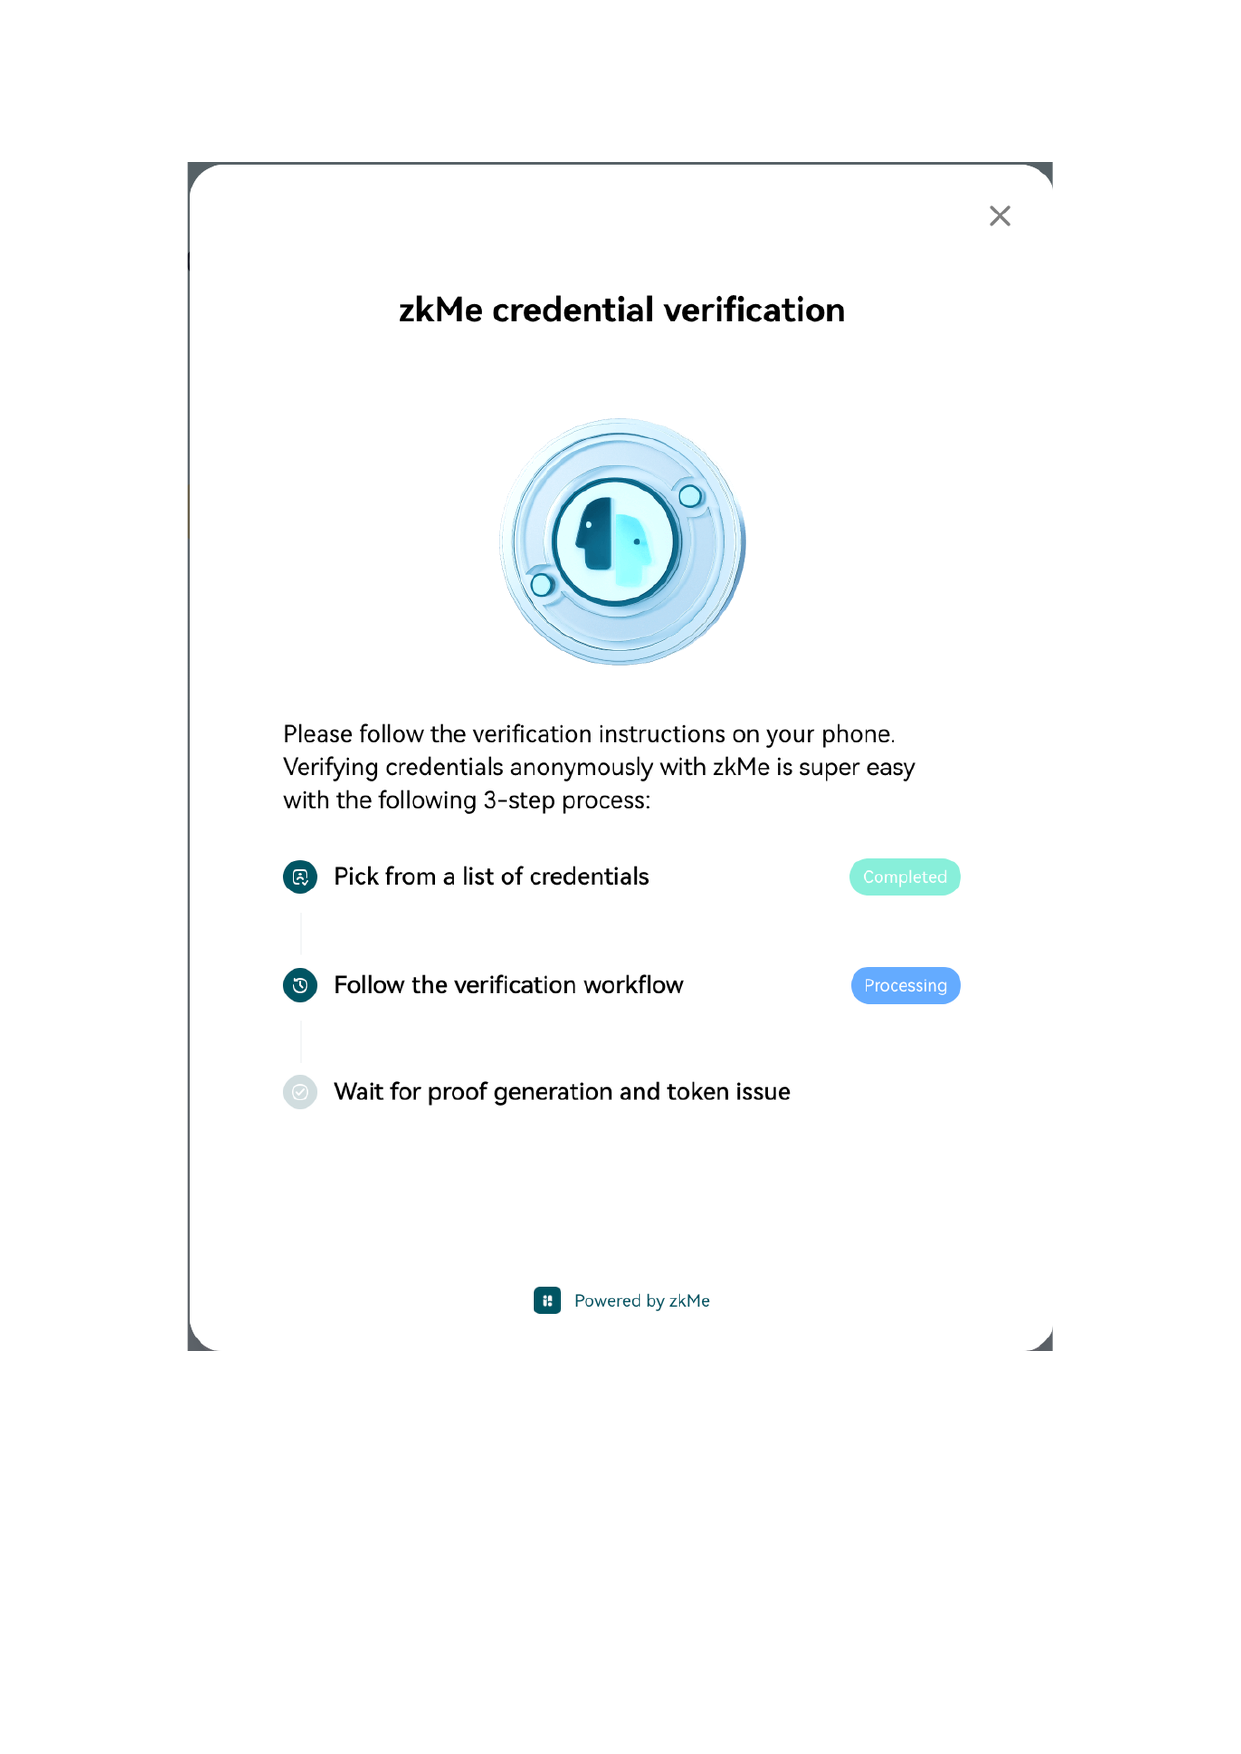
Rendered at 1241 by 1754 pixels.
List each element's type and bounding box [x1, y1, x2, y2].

picture [187, 162, 1053, 1351]
